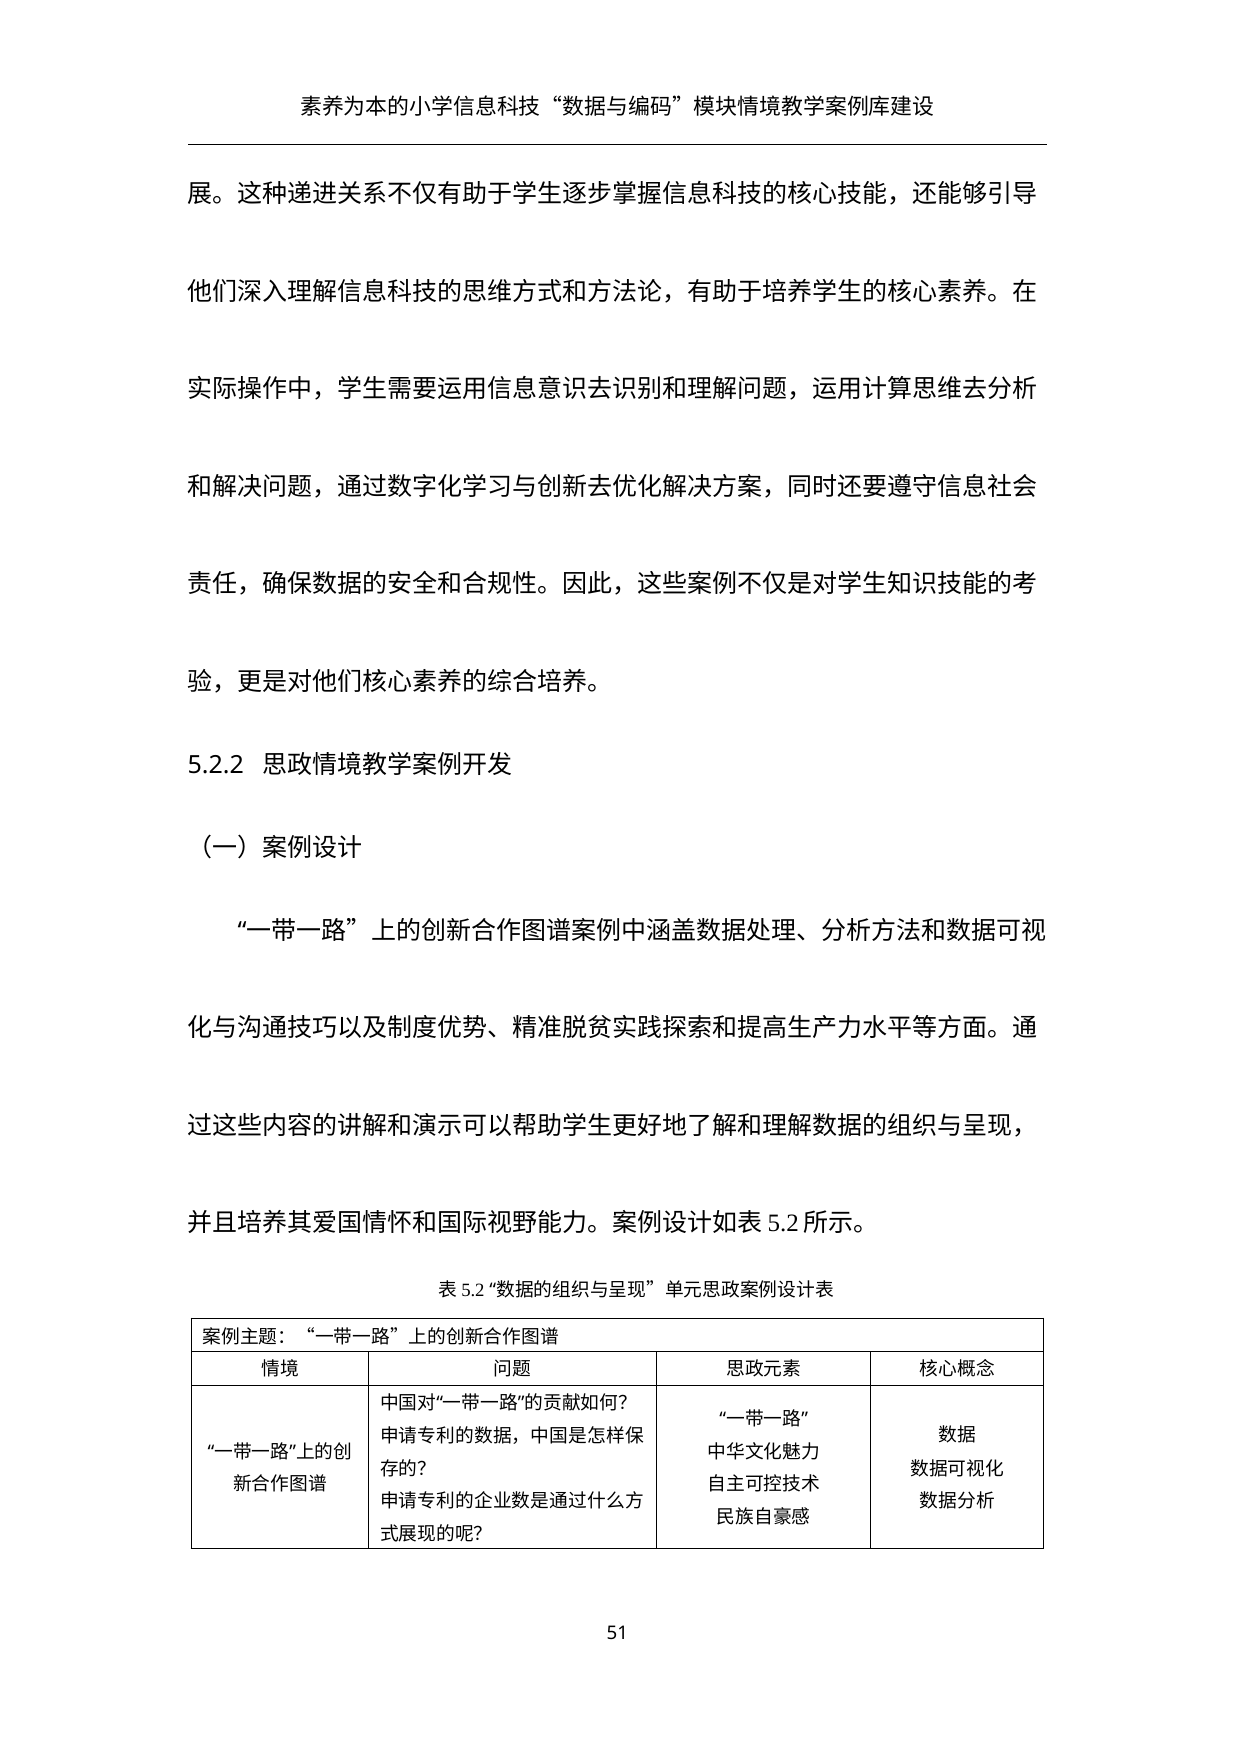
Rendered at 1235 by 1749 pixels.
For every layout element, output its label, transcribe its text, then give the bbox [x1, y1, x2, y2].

list （一）案例设计 [187, 813, 1047, 878]
table_cell 中国对“一带一路”的贡献如何？ 申请专利的数据，中国是怎样保存的？ 申请专利的企业数是通过什么方式展现的呢？ [369, 1386, 656, 1548]
table_cell 数据 数据可视化 数据分析 [871, 1386, 1043, 1548]
table_cell 思政元素 [657, 1352, 870, 1385]
table_cell 核心概念 [871, 1352, 1043, 1385]
text 表5.2 “数据的组织与呈现”单元思政案例设计表 [187, 1272, 1047, 1304]
table_header 案例主题：“一带一路”上的创新合作图谱 [192, 1319, 1043, 1351]
table_cell 问题 [369, 1352, 656, 1385]
table_cell “一带一路” 中华文化魅力 自主可控技术 民族自豪感 [657, 1386, 870, 1548]
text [187, 159, 1047, 712]
text “一带一路”上的创新合作图谱案例中涵盖数据处理、分析方法和数据可视化与沟通技巧以及制度优势、精准脱贫实践探索和提高生产力水平等方面。通过这些内容的讲解和演示可以帮助学生更好地了解和理解数据的组织与呈现，并且培养其爱国情怀和国际视野能力。案例设计如表5.2所示。 [187, 896, 1047, 1253]
table_cell “一带一路”上的创新合作图谱 [192, 1386, 368, 1548]
table_cell 情境 [192, 1352, 368, 1385]
list 思政情境教学案例开发 [187, 730, 1047, 795]
